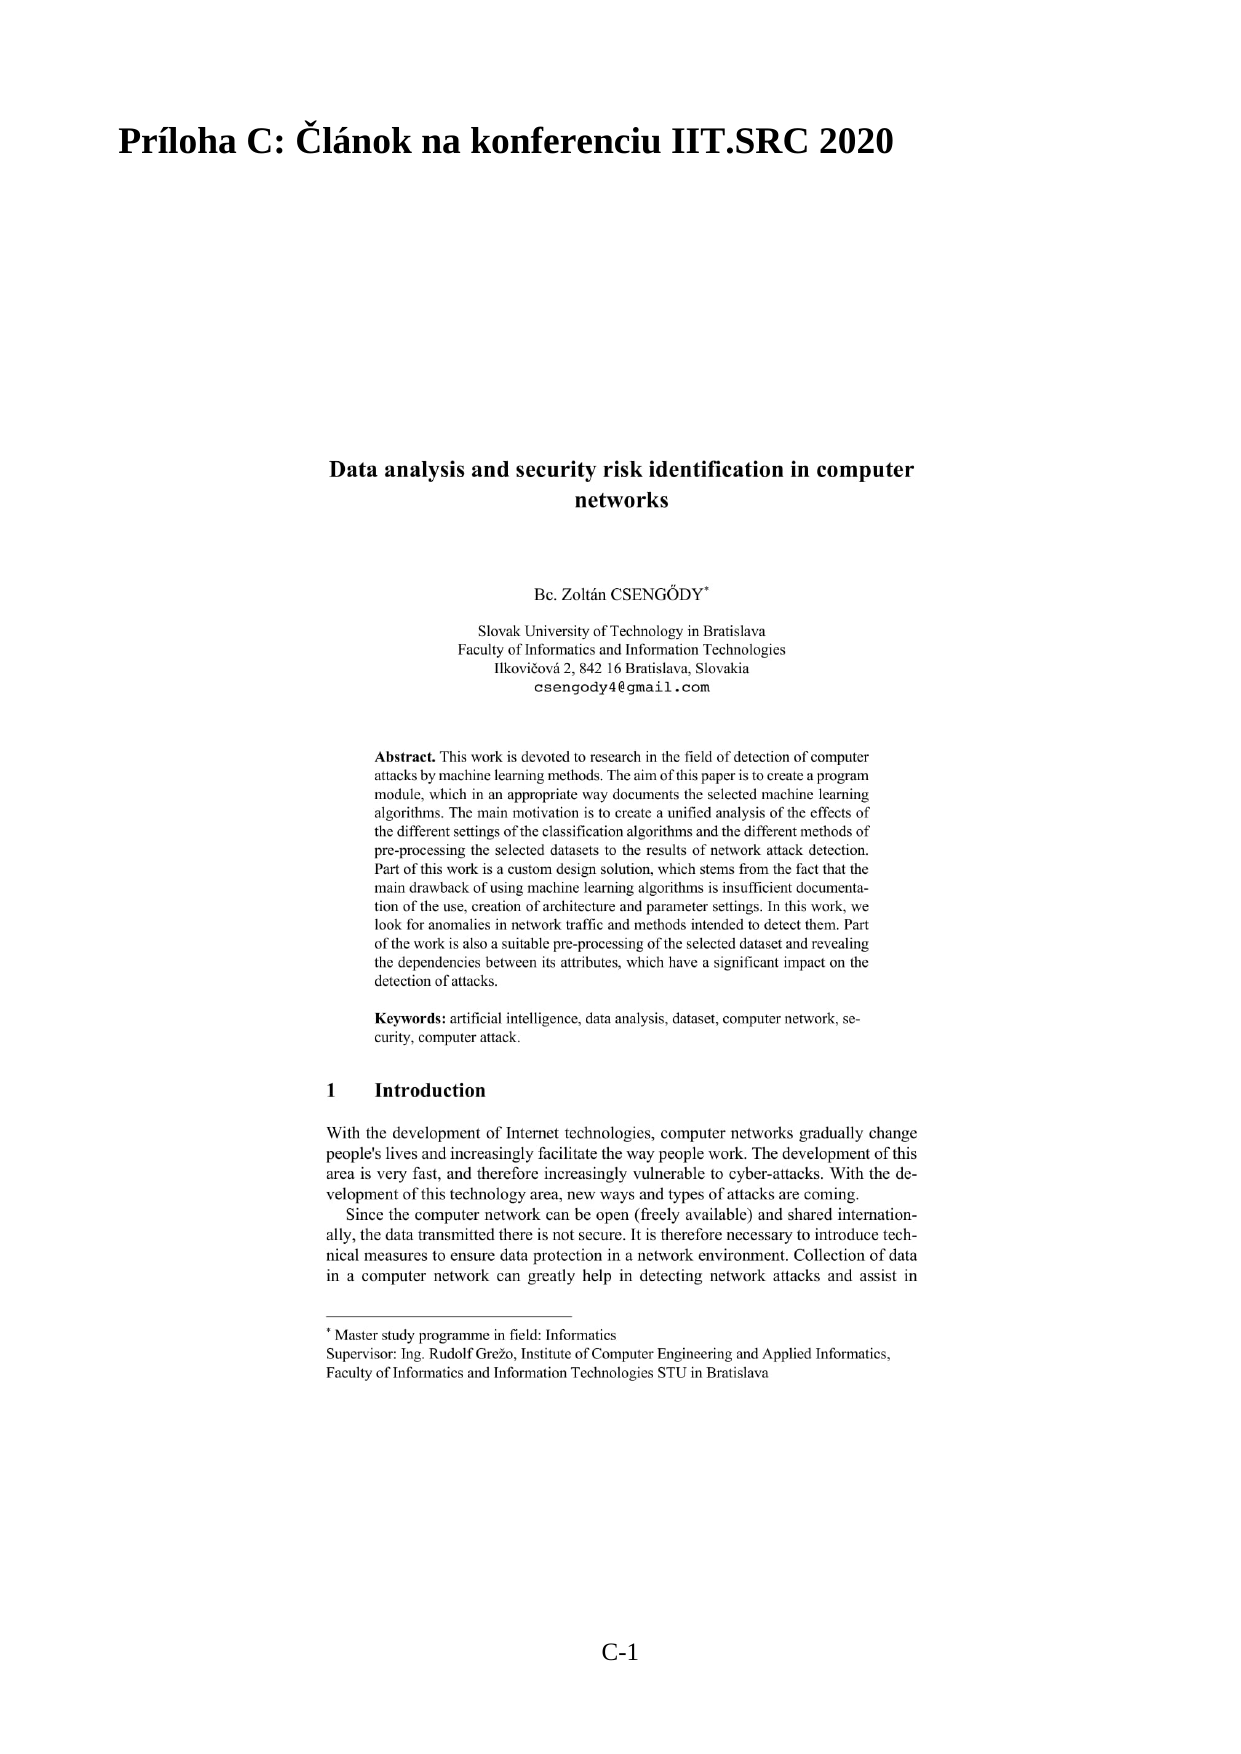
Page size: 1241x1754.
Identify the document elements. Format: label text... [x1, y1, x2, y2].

text Príloha C: Článok na konferenciu IIT.SRC 2020 [118, 118, 1122, 161]
picture [112, 201, 1128, 1631]
